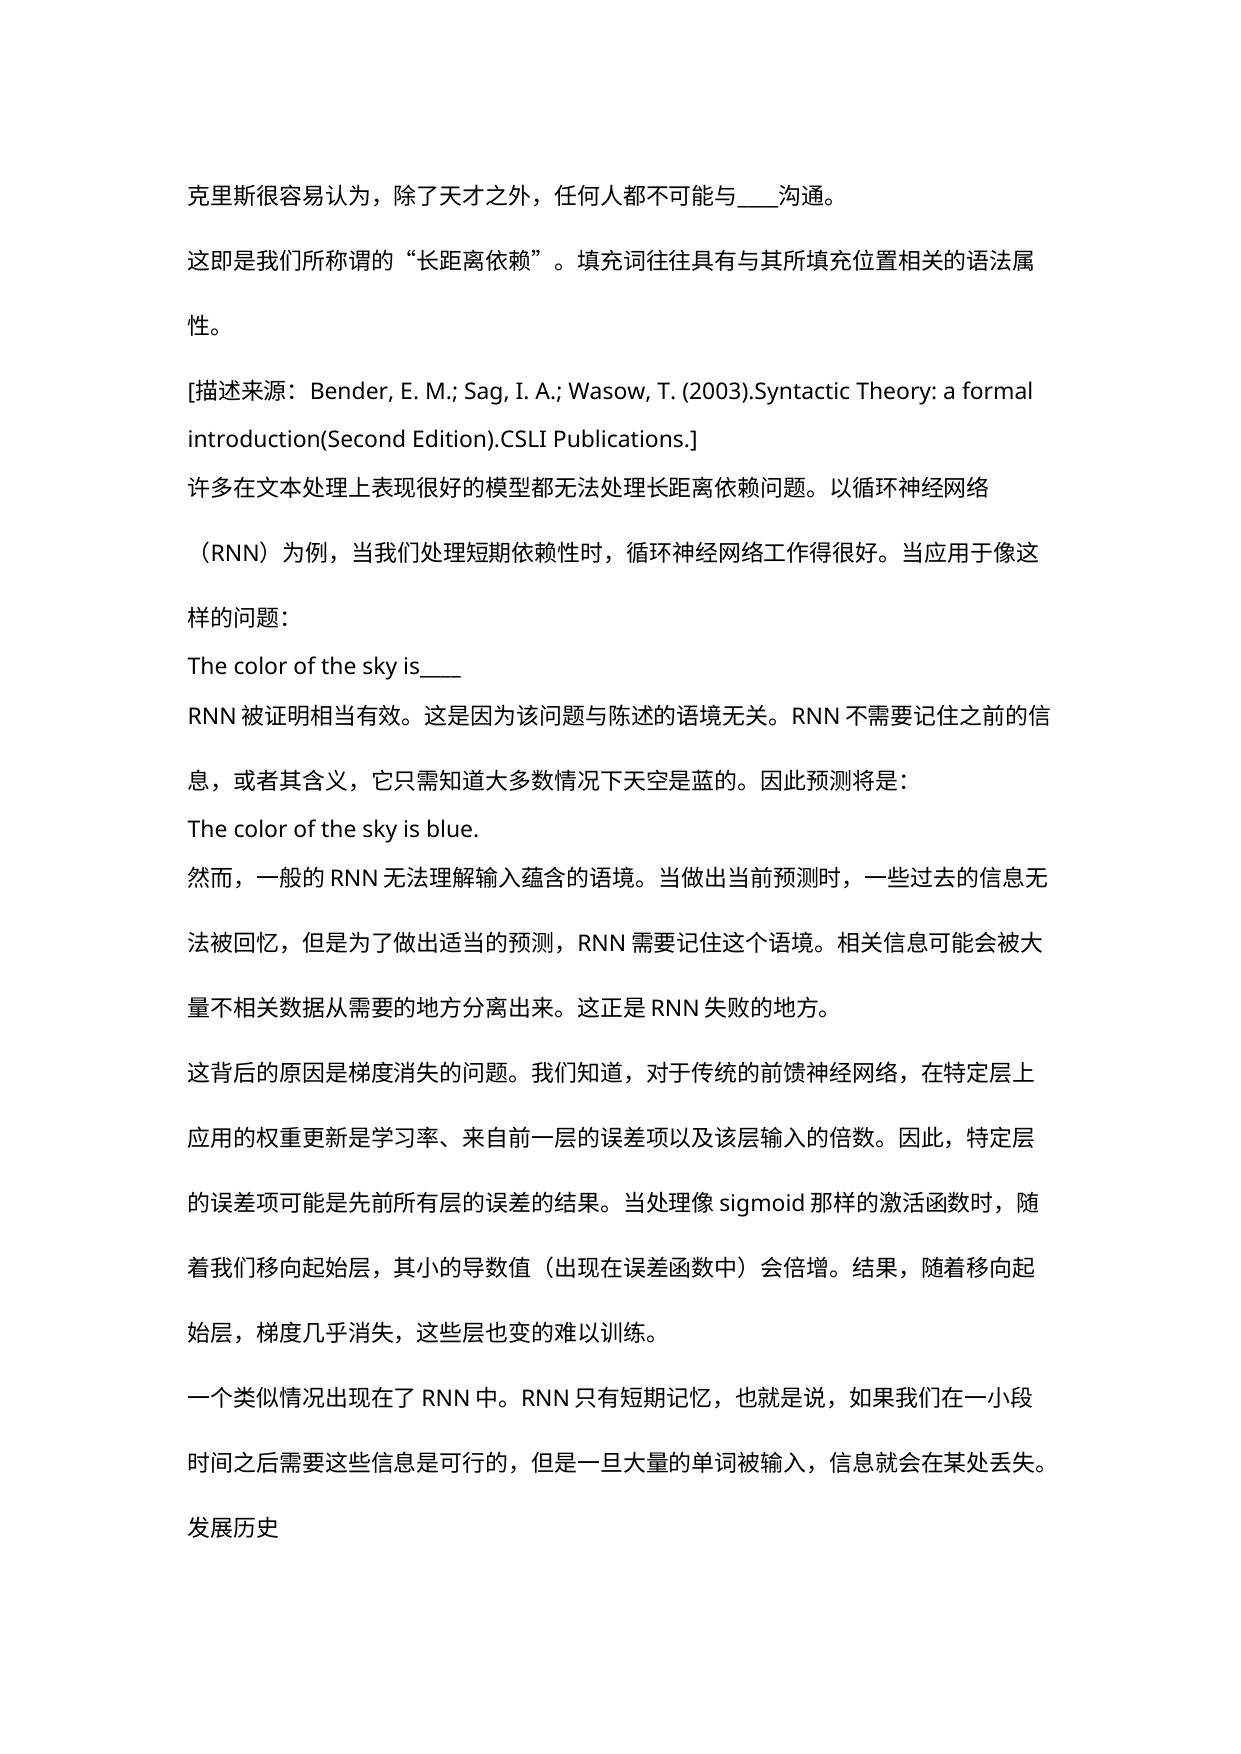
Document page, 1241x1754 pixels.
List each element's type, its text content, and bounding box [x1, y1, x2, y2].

text 然而，一般的RNN无法理解输入蕴含的语境。当做出当前预测时，一些过去的信息无法被回忆，但是为了做出适当的预测，RNN需要记住这个语境。相关信息可能会被大量不相关数据从需要的地方分离出来。这正是RNN失败的地方。 [187, 844, 1053, 1039]
text [描述来源：Bender, E. M.; Sag, I. A.; Wasow, T. (2003).Syntactic Theory: a formal introduction(Second Edition).CSLI Publications.] [187, 357, 1053, 454]
text The color of the sky is____ [187, 649, 1053, 682]
text 一个类似情况出现在了RNN中。RNN只有短期记忆，也就是说，如果我们在一小段时间之后需要这些信息是可行的，但是一旦大量的单词被输入，信息就会在某处丢失。 [187, 1364, 1053, 1494]
text 克里斯很容易认为，除了天才之外，任何人都不可能与____沟通。 [187, 162, 1053, 227]
text 这即是我们所称谓的“长距离依赖”。填充词往往具有与其所填充位置相关的语法属性。 [187, 227, 1053, 357]
text RNN被证明相当有效。这是因为该问题与陈述的语境无关。RNN不需要记住之前的信息，或者其含义，它只需知道大多数情况下天空是蓝的。因此预测将是： [187, 682, 1053, 812]
text The color of the sky is blue. [187, 812, 1053, 844]
text 发展历史 [187, 1494, 1053, 1559]
text 许多在文本处理上表现很好的模型都无法处理长距离依赖问题。以循环神经网络（RNN）为例，当我们处理短期依赖性时，循环神经网络工作得很好。当应用于像这样的问题： [187, 454, 1053, 649]
text 这背后的原因是梯度消失的问题。我们知道，对于传统的前馈神经网络，在特定层上应用的权重更新是学习率、来自前一层的误差项以及该层输入的倍数。因此，特定层的误差项可能是先前所有层的误差的结果。当处理像sigmoid那样的激活函数时，随着我们移向起始层，其小的导数值（出现在误差函数中）会倍增。结果，随着移向起始层，梯度几乎消失，这些层也变的难以训练。 [187, 1039, 1053, 1364]
